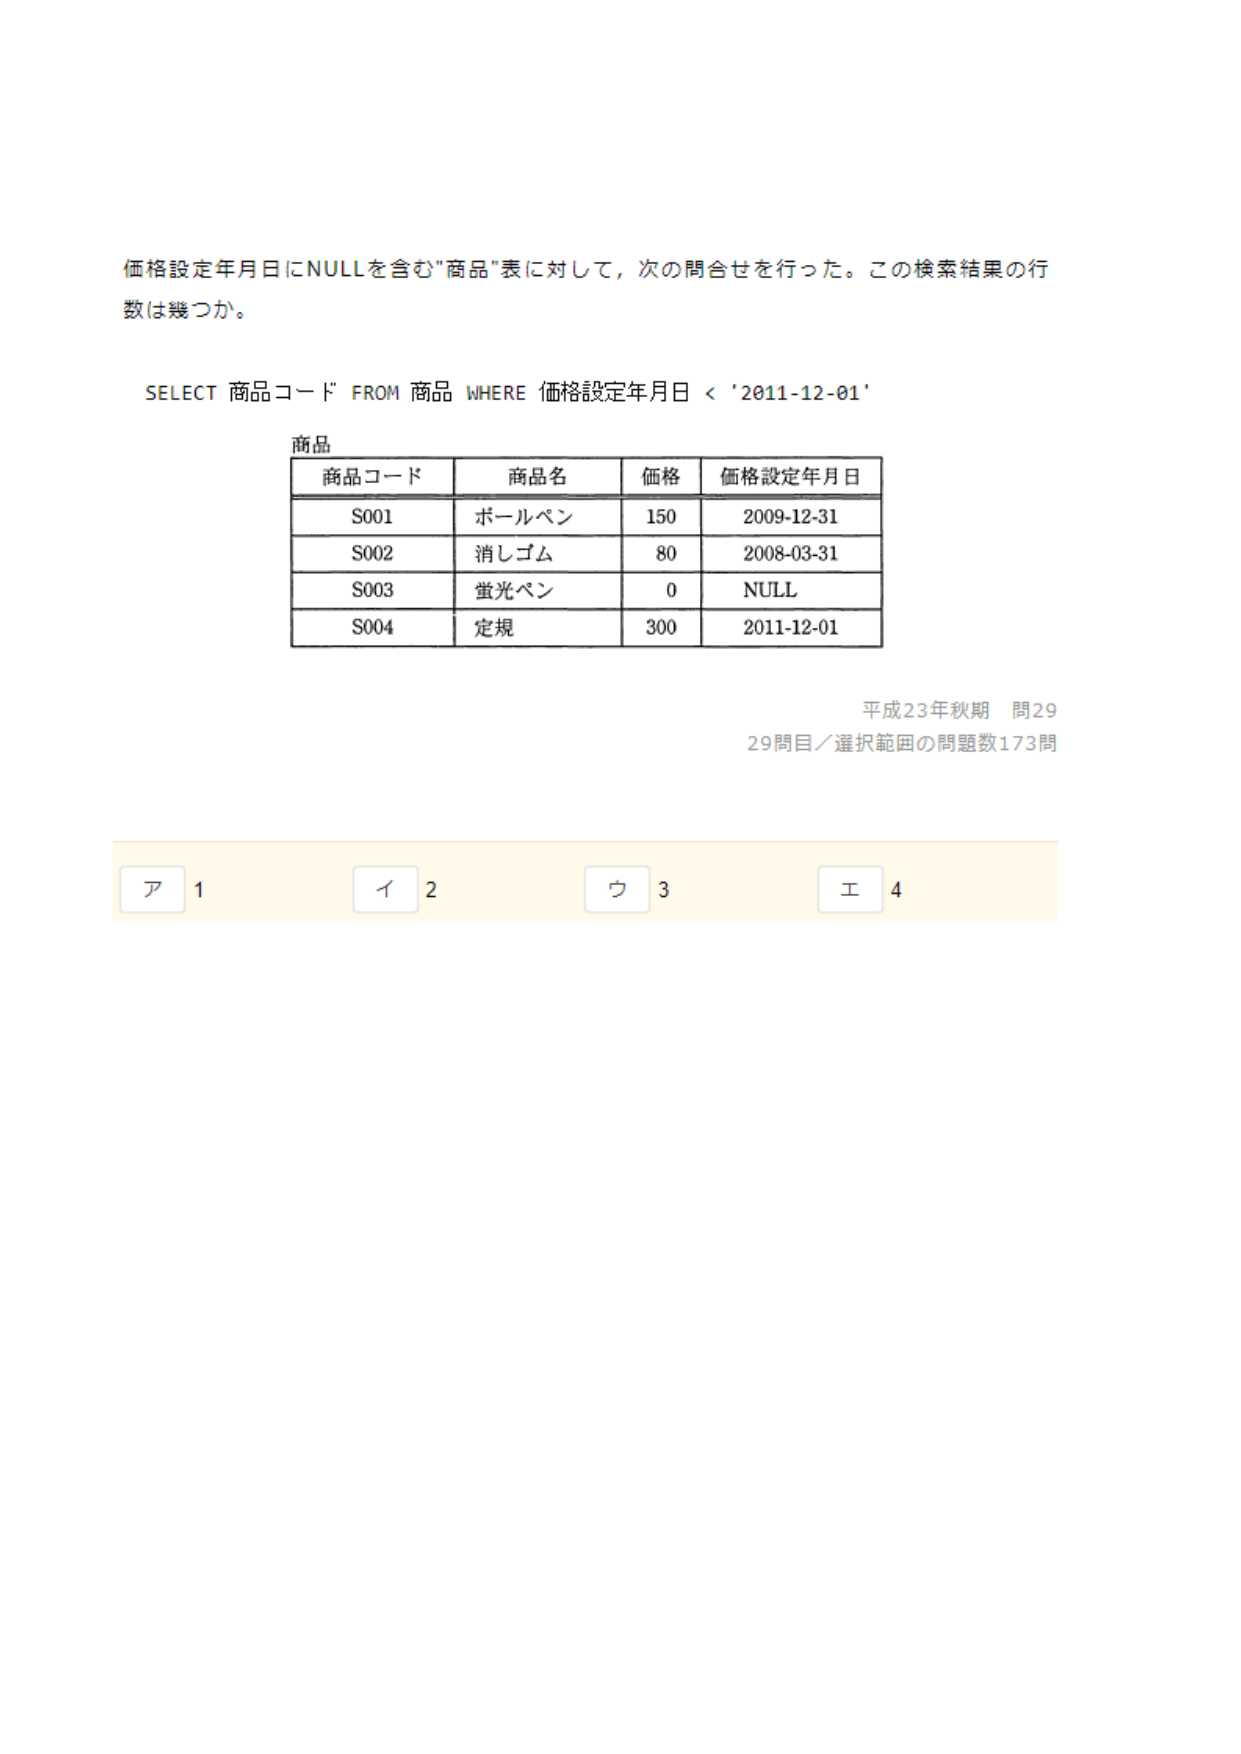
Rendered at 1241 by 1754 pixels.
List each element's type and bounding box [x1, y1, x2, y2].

picture [112, 239, 1058, 921]
